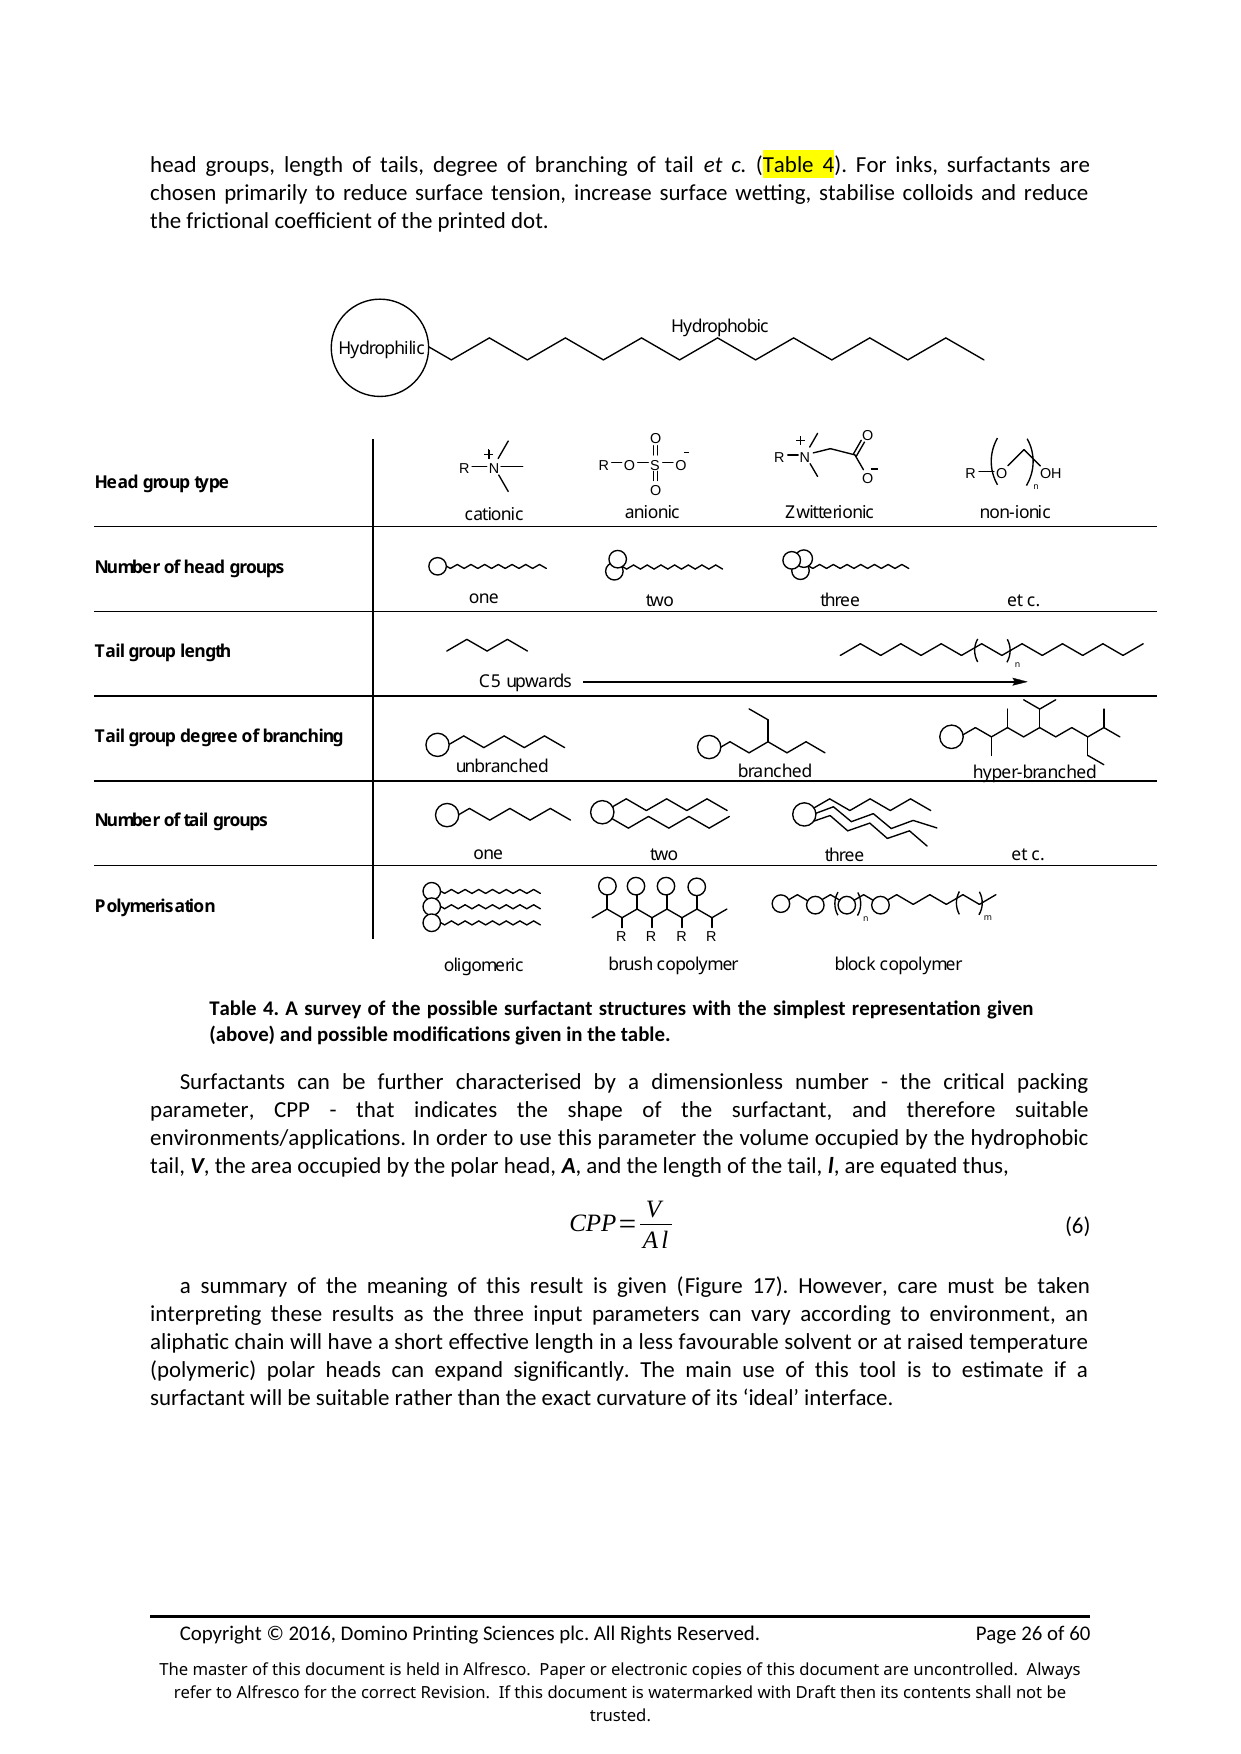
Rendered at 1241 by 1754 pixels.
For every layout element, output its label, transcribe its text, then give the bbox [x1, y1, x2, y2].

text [150, 150, 1090, 234]
text a summary of the meaning of this result is given (Figure 17). However, care must be taken interpreting these results as the three input parameters can vary according to environment, an aliphatic chain will have a short effective length in a less favourable solvent or at raised temperature (polymeric) polar heads can expand significantly. The main use of this tool is to estimate if a surfactant will be suitable rather than the exact curvature of its ‘ideal’ interface. [150, 1271, 1090, 1411]
text Surfactants can be further characterised by a dimensionless number - the critical packing parameter, CPP - that indicates the shape of the surfactant, and therefore suitable environments/applications. In order to use this parameter the volume occupied by the hydrophobic tail, V, the area occupied by the polar head, A, and the length of the tail, l, are equated thus, [150, 1067, 1090, 1179]
text (6) [150, 1196, 1090, 1255]
